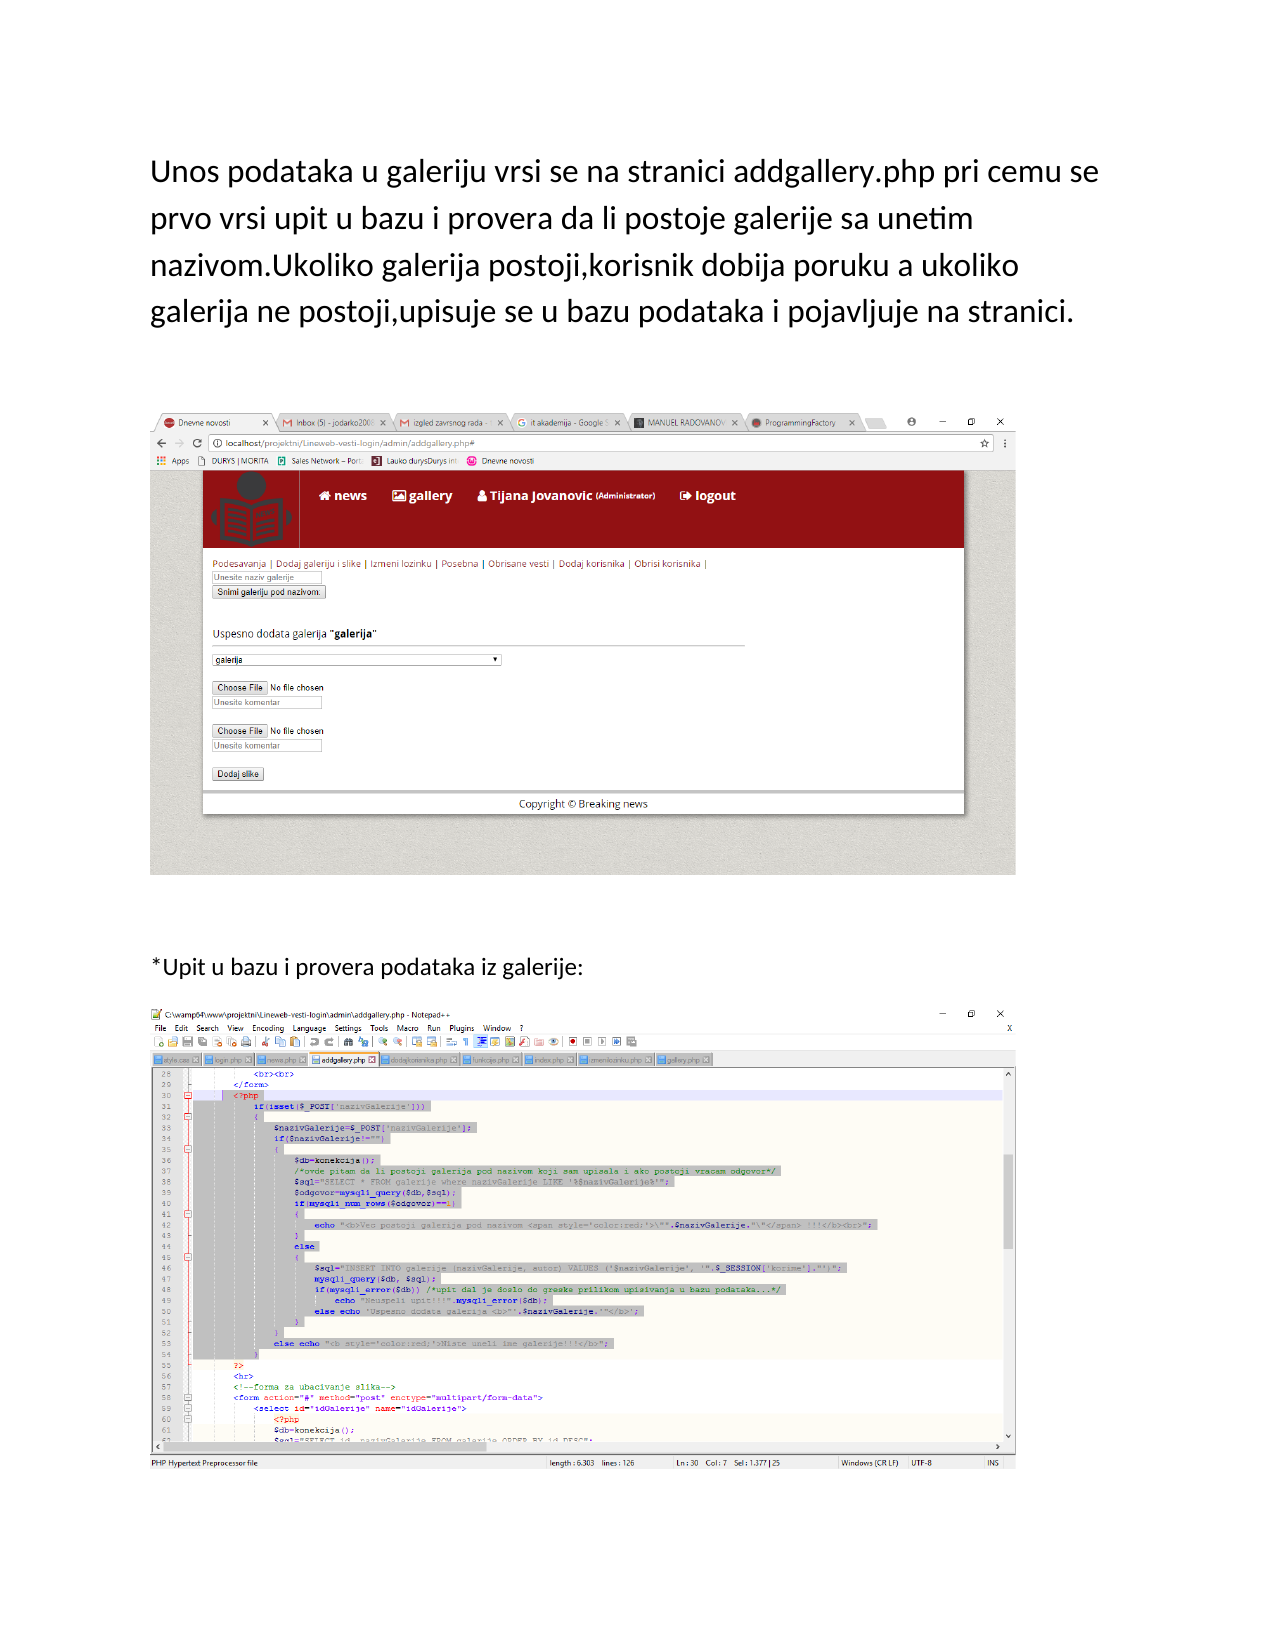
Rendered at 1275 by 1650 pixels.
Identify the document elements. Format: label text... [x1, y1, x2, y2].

text *Upit u bazu i provera podataka iz galerije: [150, 951, 1125, 982]
picture [150, 1007, 1016, 1469]
picture [150, 413, 1016, 875]
text Unos podataka u galeriju vrsi se na stranici addgallery.php pri cemu se prvo vrsi upit u bazu i provera da li postoje galerije sa unetim nazivom.Ukoliko galerija postoji,korisnik dobija poruku a ukoliko galerija ne postoji,upisuje se u bazu podataka i pojavljuje na stranici. [150, 150, 1125, 331]
